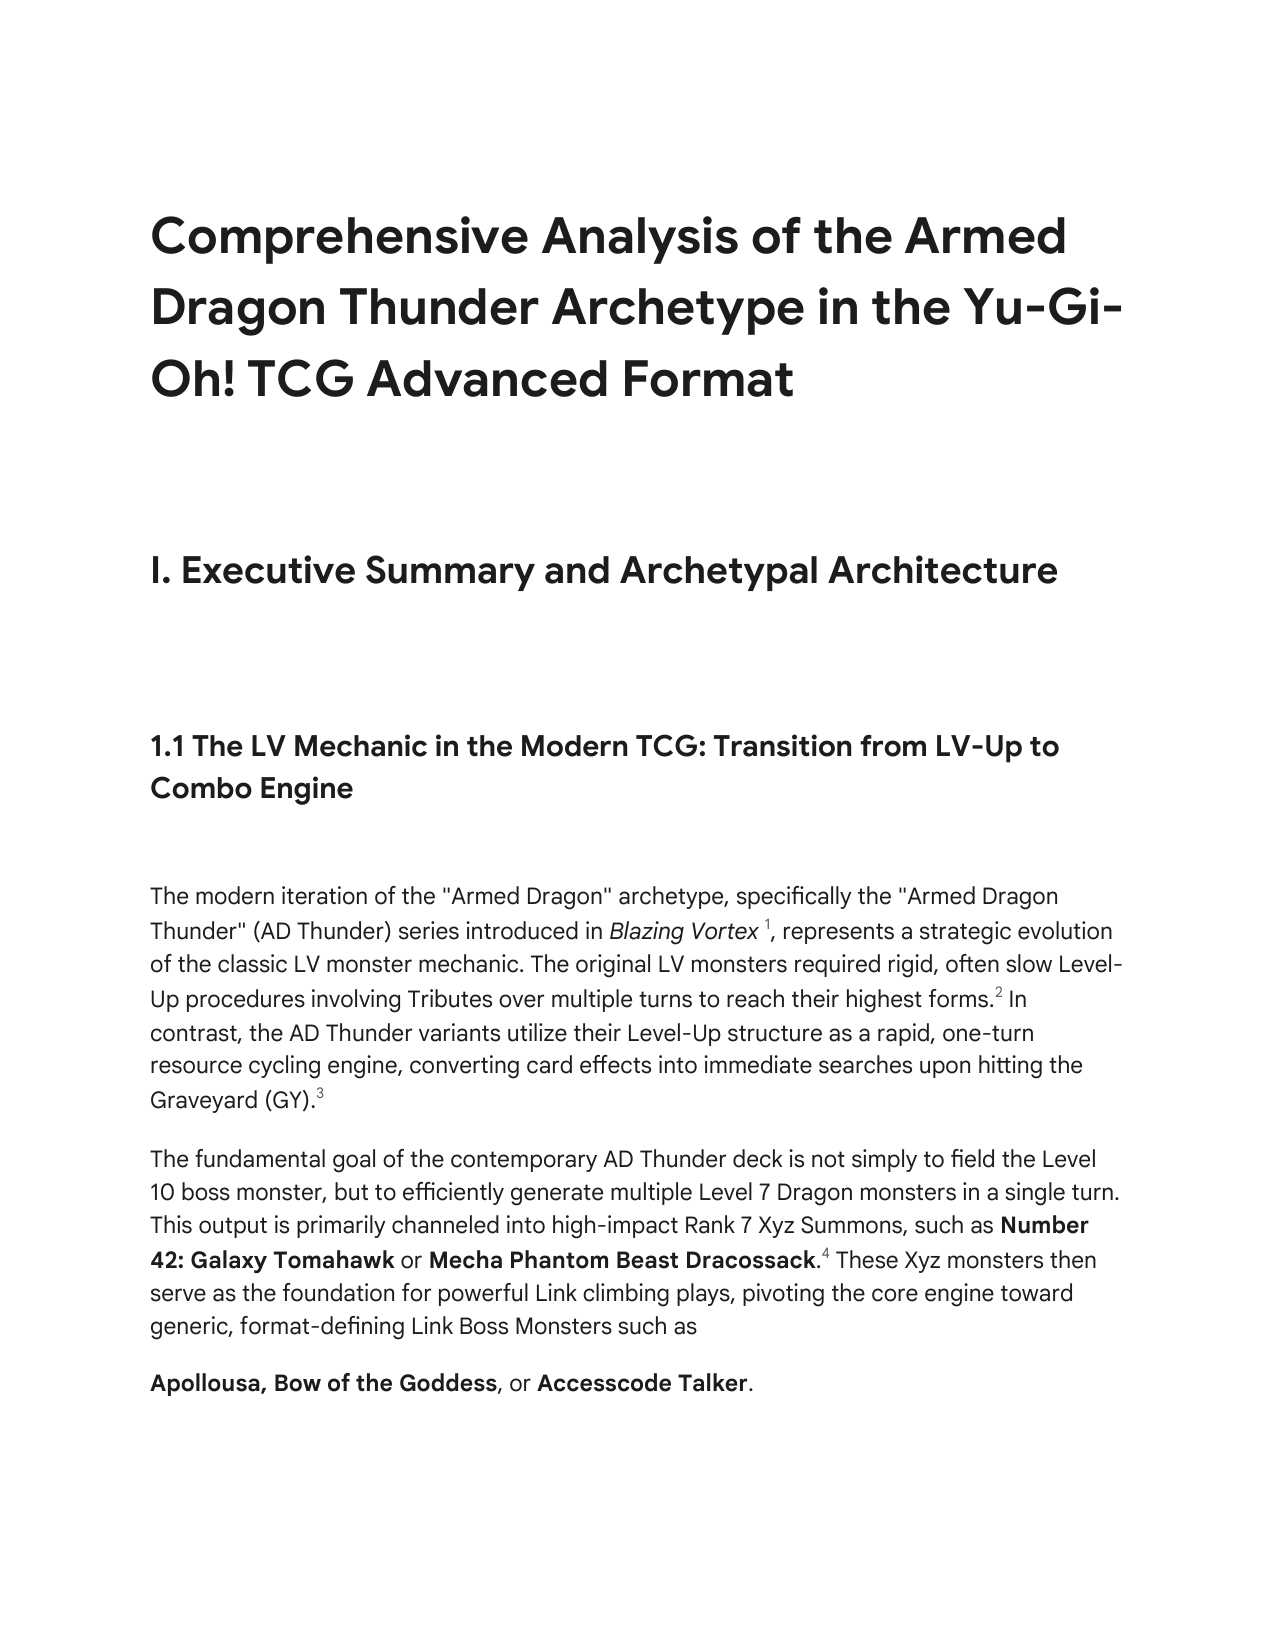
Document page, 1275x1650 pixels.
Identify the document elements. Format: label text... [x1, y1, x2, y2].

subtitle Comprehensive Analysis of the Armed Dragon Thunder Archetype in the Yu-Gi-Oh! TCG Advanced Format [150, 205, 1125, 410]
text The fundamental goal of the contemporary AD Thunder deck is not simply to field the Level 10 boss monster, but to efficiently generate multiple Level 7 Dragon monsters in a single turn. This output is primarily channeled into high-impact Rank 7 Xyz Summons, such as Number 42: Galaxy Tomahawk or Mecha Phantom Beast Dracossack.4 These Xyz monsters then serve as the foundation for powerful Link climbing plays, pivoting the core engine toward generic, format-defining Link Boss Monsters such as [150, 1145, 1125, 1341]
text Apollousa, Bow of the Goddess, or Accesscode Talker. [150, 1370, 1125, 1398]
text The modern iteration of the "Armed Dragon" archetype, specifically the "Armed Dragon Thunder" (AD Thunder) series introduced in Blazing Vortex 1, represents a strategic evolution of the classic LV monster mechanic. The original LV monsters required rigid, often slow Level-Up procedures involving Tributes over multiple turns to reach their highest forms.2 In contrast, the AD Thunder variants utilize their Level-Up structure as a rapid, one-turn resource cycling engine, converting card effects into immediate searches upon hitting the Graveyard (GY).3 [150, 882, 1125, 1116]
subtitle I. Executive Summary and Archetypal Architecture [150, 547, 1125, 594]
subtitle 1.1 The LV Mechanic in the Modern TCG: Transition from LV-Up to Combo Engine [150, 728, 1125, 807]
